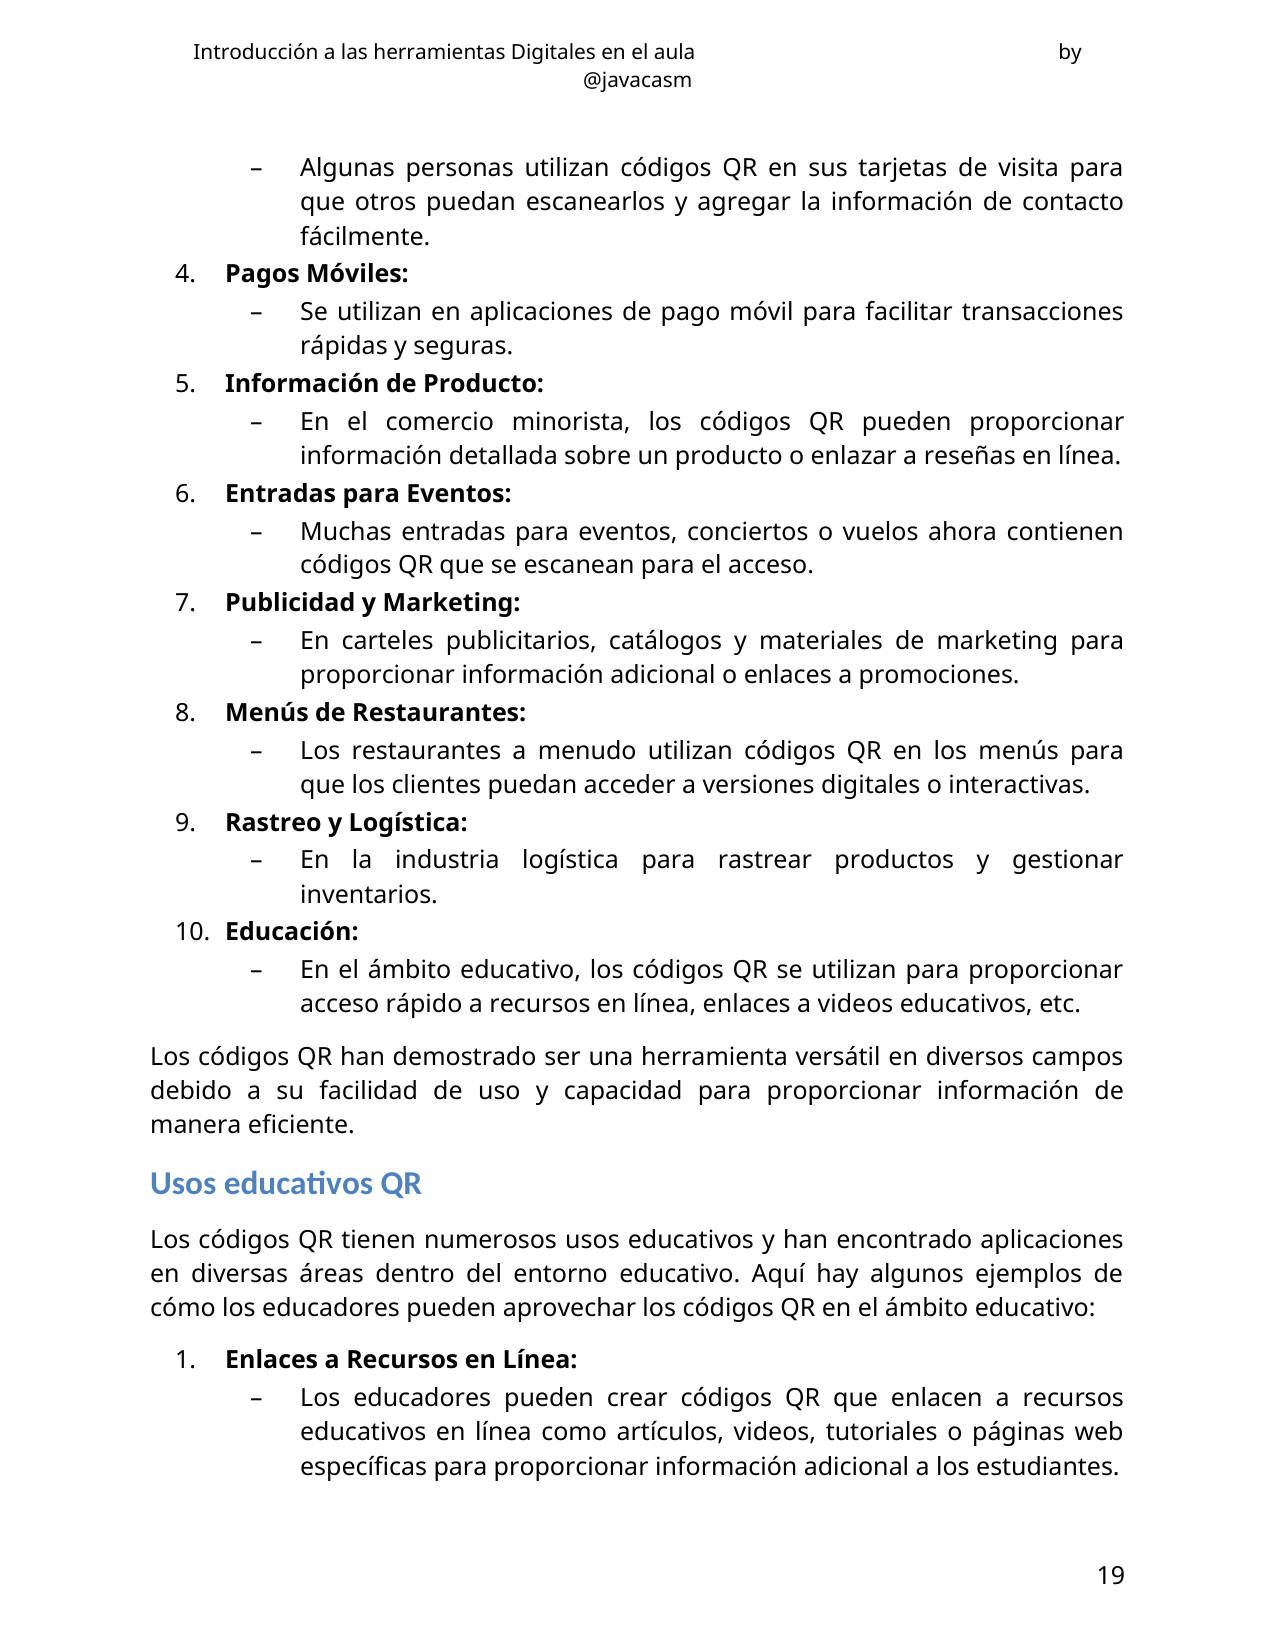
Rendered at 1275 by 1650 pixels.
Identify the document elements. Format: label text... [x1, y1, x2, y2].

list Pagos Móviles: [175, 256, 1125, 290]
list Información de Producto: [175, 366, 1125, 400]
list Publicidad y Marketing: [175, 585, 1125, 619]
list Educación: [175, 914, 1125, 948]
list Entradas para Eventos: [175, 475, 1125, 509]
list Enlaces a Recursos en Línea: [175, 1342, 1125, 1376]
list Menús de Restaurantes: [175, 695, 1125, 729]
list En el comercio minorista, los códigos QR pueden proporcionar información detallada sobre un producto o enlazar a reseñas en línea. [250, 403, 1125, 472]
list Muchas entradas para eventos, conciertos o vuelos ahora contienen códigos QR que se escanean para el acceso. [250, 513, 1125, 581]
list Los restaurantes a menudo utilizan códigos QR en los menús para que los clientes puedan acceder a versiones digitales o interactivas. [250, 732, 1125, 801]
list En carteles publicitarios, catálogos y materiales de marketing para proporcionar información adicional o enlaces a promociones. [250, 623, 1125, 691]
list En la industria logística para rastrear productos y gestionar inventarios. [250, 842, 1125, 910]
text Los códigos QR han demostrado ser una herramienta versátil en diversos campos debido a su facilidad de uso y capacidad para proporcionar información de manera eficiente. [150, 1039, 1125, 1141]
text Los códigos QR tienen numerosos usos educativos y han encontrado aplicaciones en diversas áreas dentro del entorno educativo. Aquí hay algunos ejemplos de cómo los educadores pueden aprovechar los códigos QR en el ámbito educativo: [150, 1221, 1125, 1323]
list Los educadores pueden crear códigos QR que enlacen a recursos educativos en línea como artículos, videos, tutoriales o páginas web específicas para proporcionar información adicional a los estudiantes. [250, 1380, 1125, 1482]
list En el ámbito educativo, los códigos QR se utilizan para proporcionar acceso rápido a recursos en línea, enlaces a videos educativos, etc. [250, 952, 1125, 1020]
list Se utilizan en aplicaciones de pago móvil para facilitar transacciones rápidas y seguras. [250, 294, 1125, 362]
list Rastreo y Logística: [175, 804, 1125, 838]
list Algunas personas utilizan códigos QR en sus tarjetas de visita para que otros puedan escanearlos y agregar la información de contacto fácilmente. [250, 150, 1125, 252]
subtitle Usos educativos QR [150, 1162, 1125, 1202]
